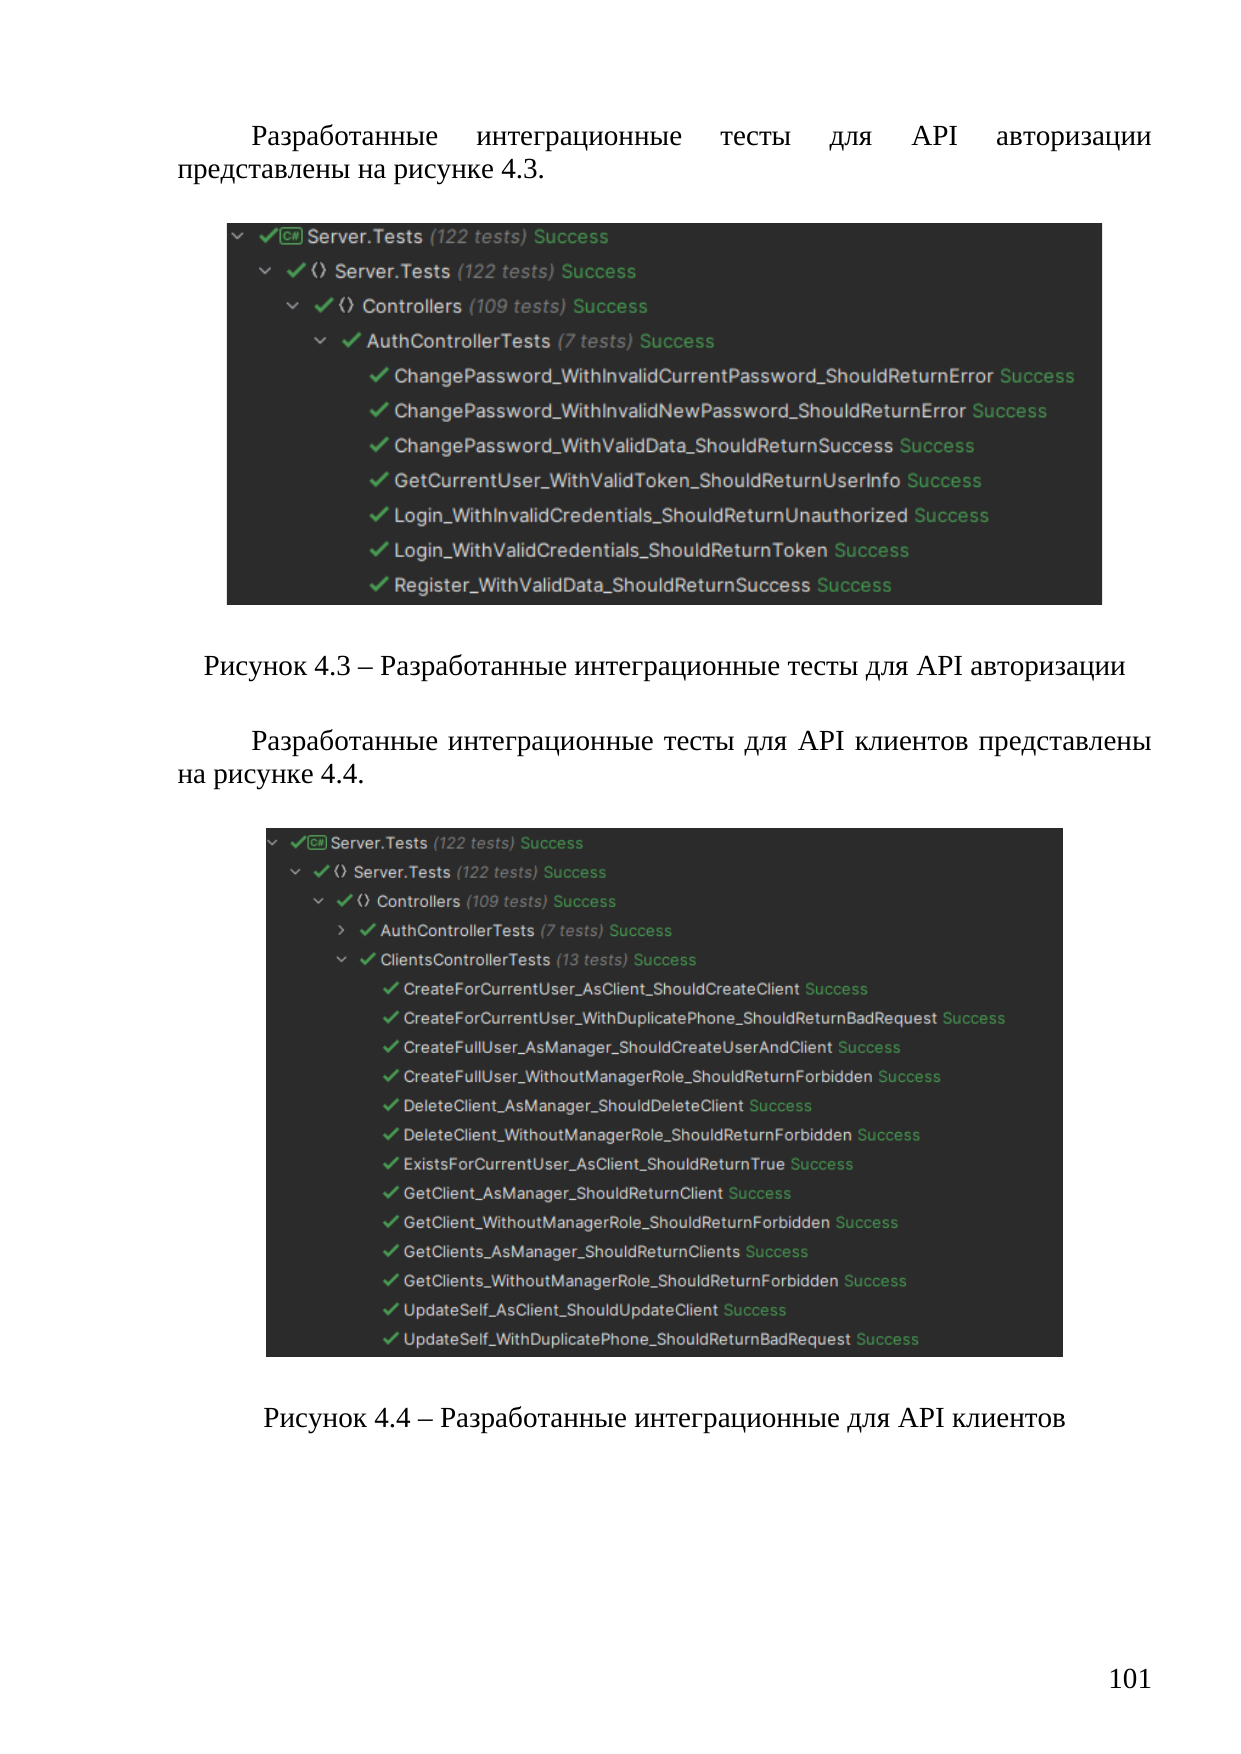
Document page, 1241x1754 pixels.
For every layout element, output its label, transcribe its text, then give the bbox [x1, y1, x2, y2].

text Разработанные интеграционные тесты для API авторизации представлены на рисунке 4.3. [177, 118, 1152, 185]
picture [226, 223, 1103, 605]
text Рисунок 4.4 – Разработанные интеграционные для API клиентов [177, 1401, 1152, 1434]
text Рисунок 4.3 – Разработанные интеграционные тесты для API авторизации [177, 648, 1152, 682]
picture [266, 828, 1063, 1357]
text Разработанные интеграционные тесты для API клиентов представлены на рисунке 4.4. [177, 723, 1152, 790]
